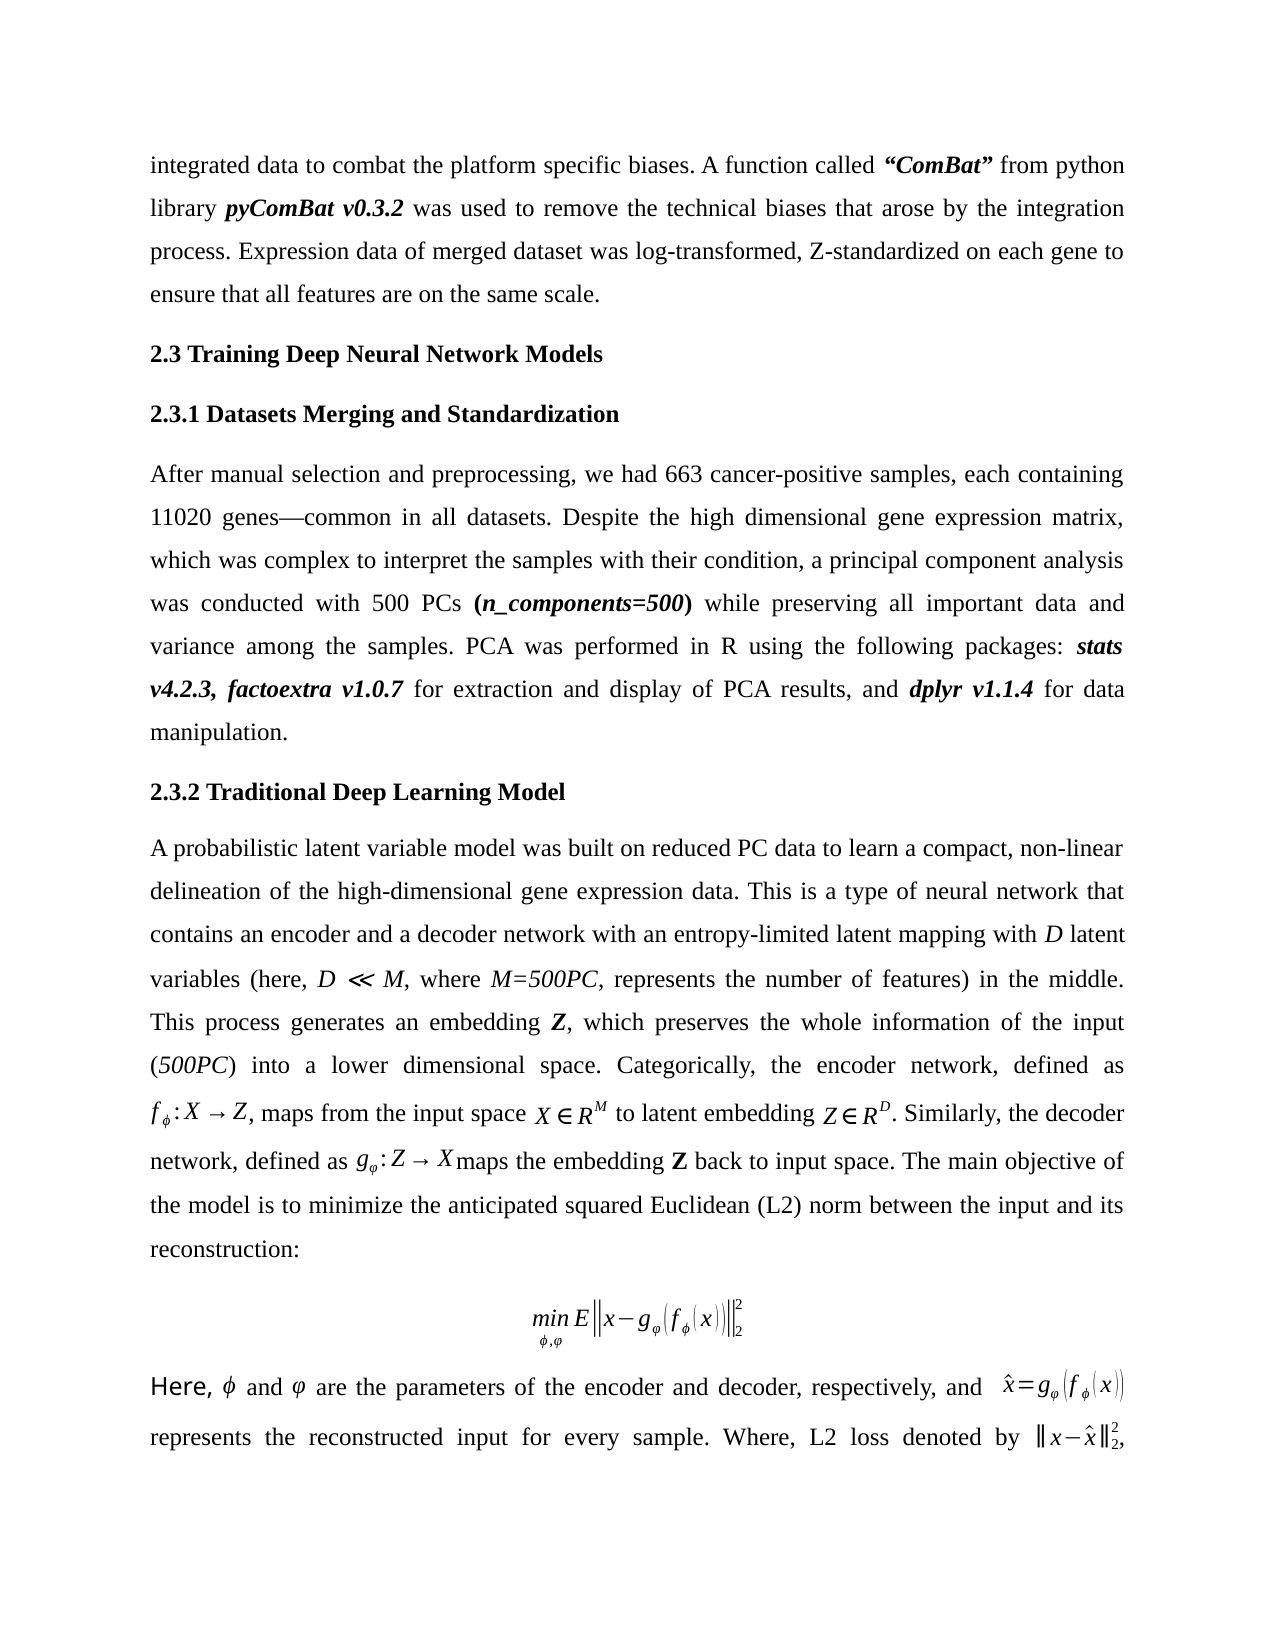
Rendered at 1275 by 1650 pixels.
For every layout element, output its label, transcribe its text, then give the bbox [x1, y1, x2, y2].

text 2.3.2 Traditional Deep Learning Model [150, 777, 1125, 806]
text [150, 1368, 1125, 1453]
text 2.3 Training Deep Neural Network Models [150, 339, 1125, 368]
text A probabilistic latent variable model was built on reduced PC data to learn a compact, non-linear delineation of the high-dimensional gene expression data. This is a type of neural network that contains an encoder and a decoder network with an entropy-limited latent mapping with D latent variables (here, D ≪ M, where M=500PC, represents the number of features) in the middle. This process generates an embedding Z, which preserves the whole information of the input (500PC) into a lower dimensional space. Categorically, the encoder network, defined as , maps from the input space to latent embedding . Similarly, the decoder network, defined as maps the embedding Z back to input space. The main objective of the model is to minimize the anticipated squared Euclidean (L2) norm between the input and its reconstruction: [150, 833, 1125, 1262]
text After manual selection and preprocessing, we had 663 cancer-positive samples, each containing 11020 genes—common in all datasets. Despite the high dimensional gene expression matrix, which was complex to interpret the samples with their condition, a principal component analysis was conducted with 500 PCs (n_components=500) while preserving all important data and variance among the samples. PCA was performed in R using the following packages: stats v4.2.3, factoextra v1.0.7 for extraction and display of PCA results, and dplyr v1.1.4 for data manipulation. [150, 459, 1125, 746]
text 2.3.1 Datasets Merging and Standardization [150, 399, 1125, 428]
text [150, 150, 1125, 308]
